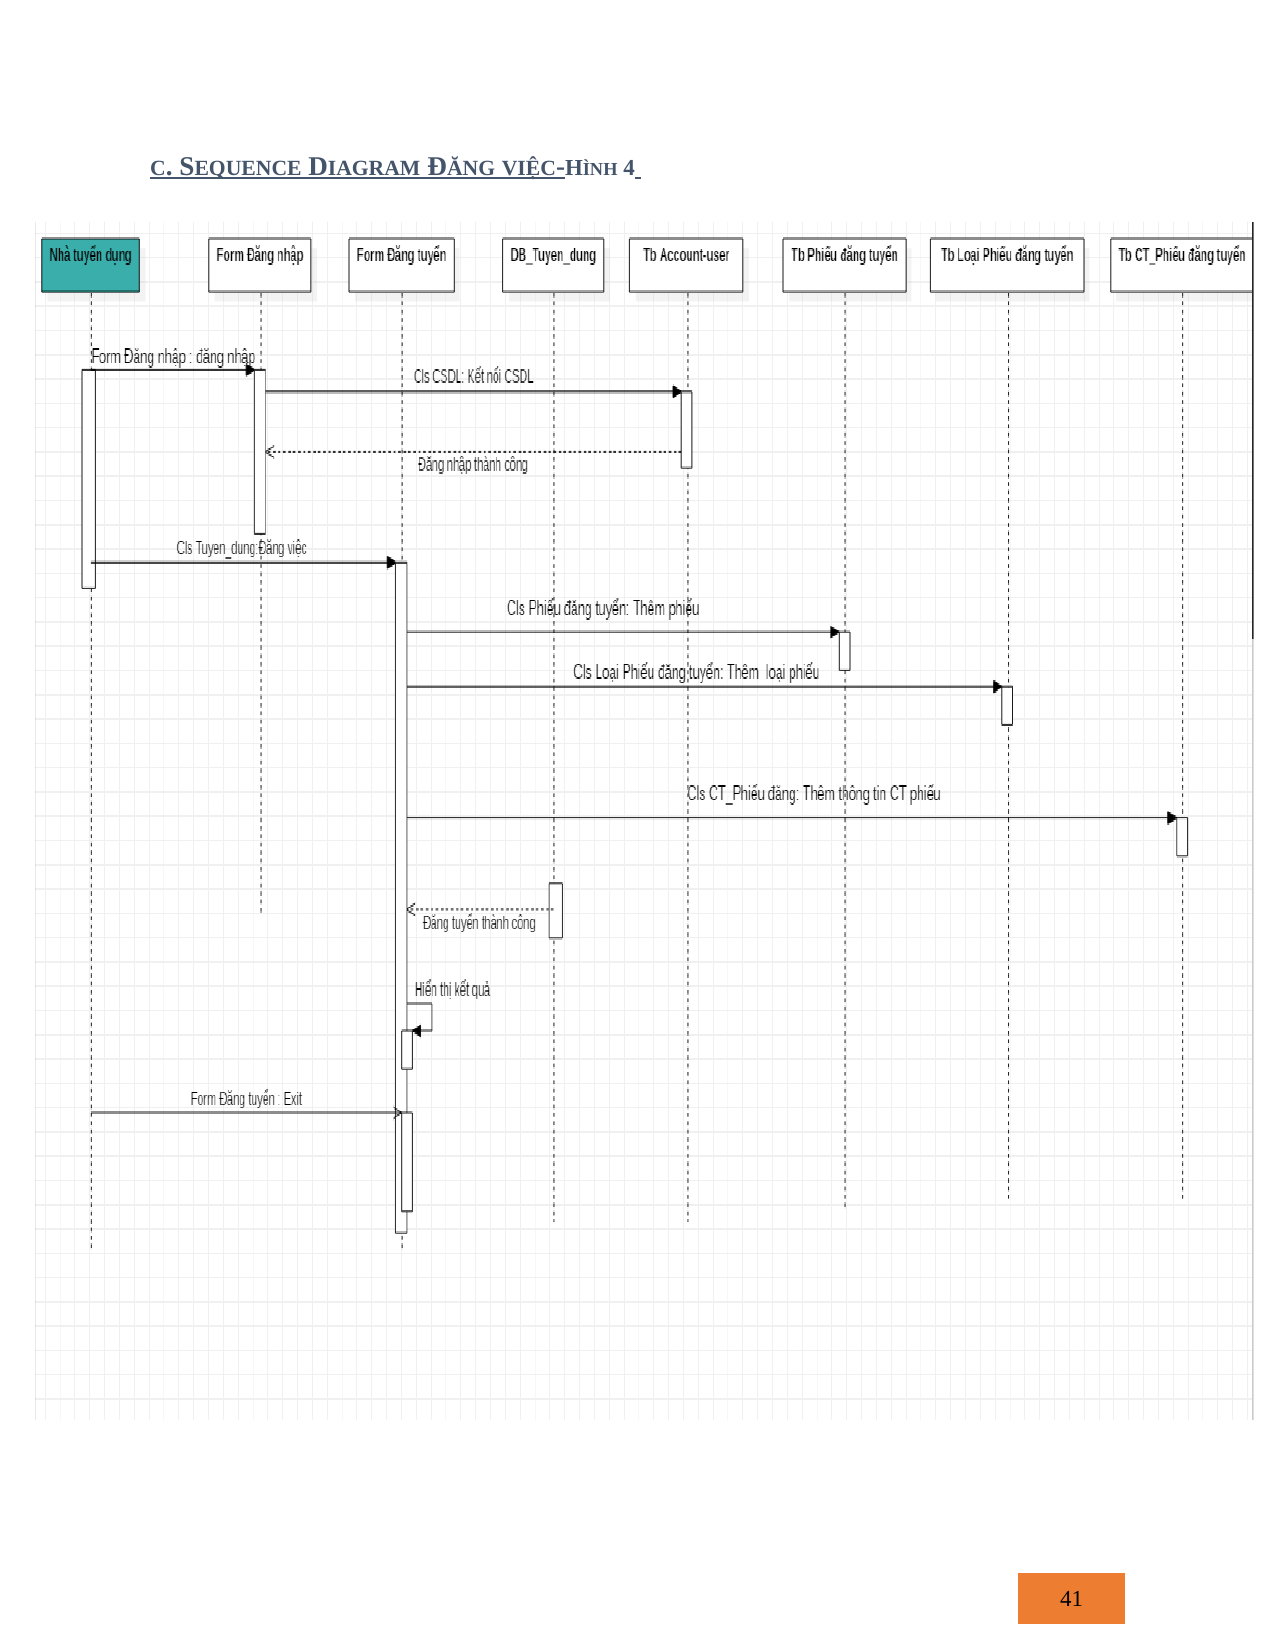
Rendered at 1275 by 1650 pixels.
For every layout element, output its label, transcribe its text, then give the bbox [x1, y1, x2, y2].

text c. Sequence Diagram Đăng việc-Hình 4 [150, 150, 1125, 181]
picture [35, 222, 1254, 1420]
